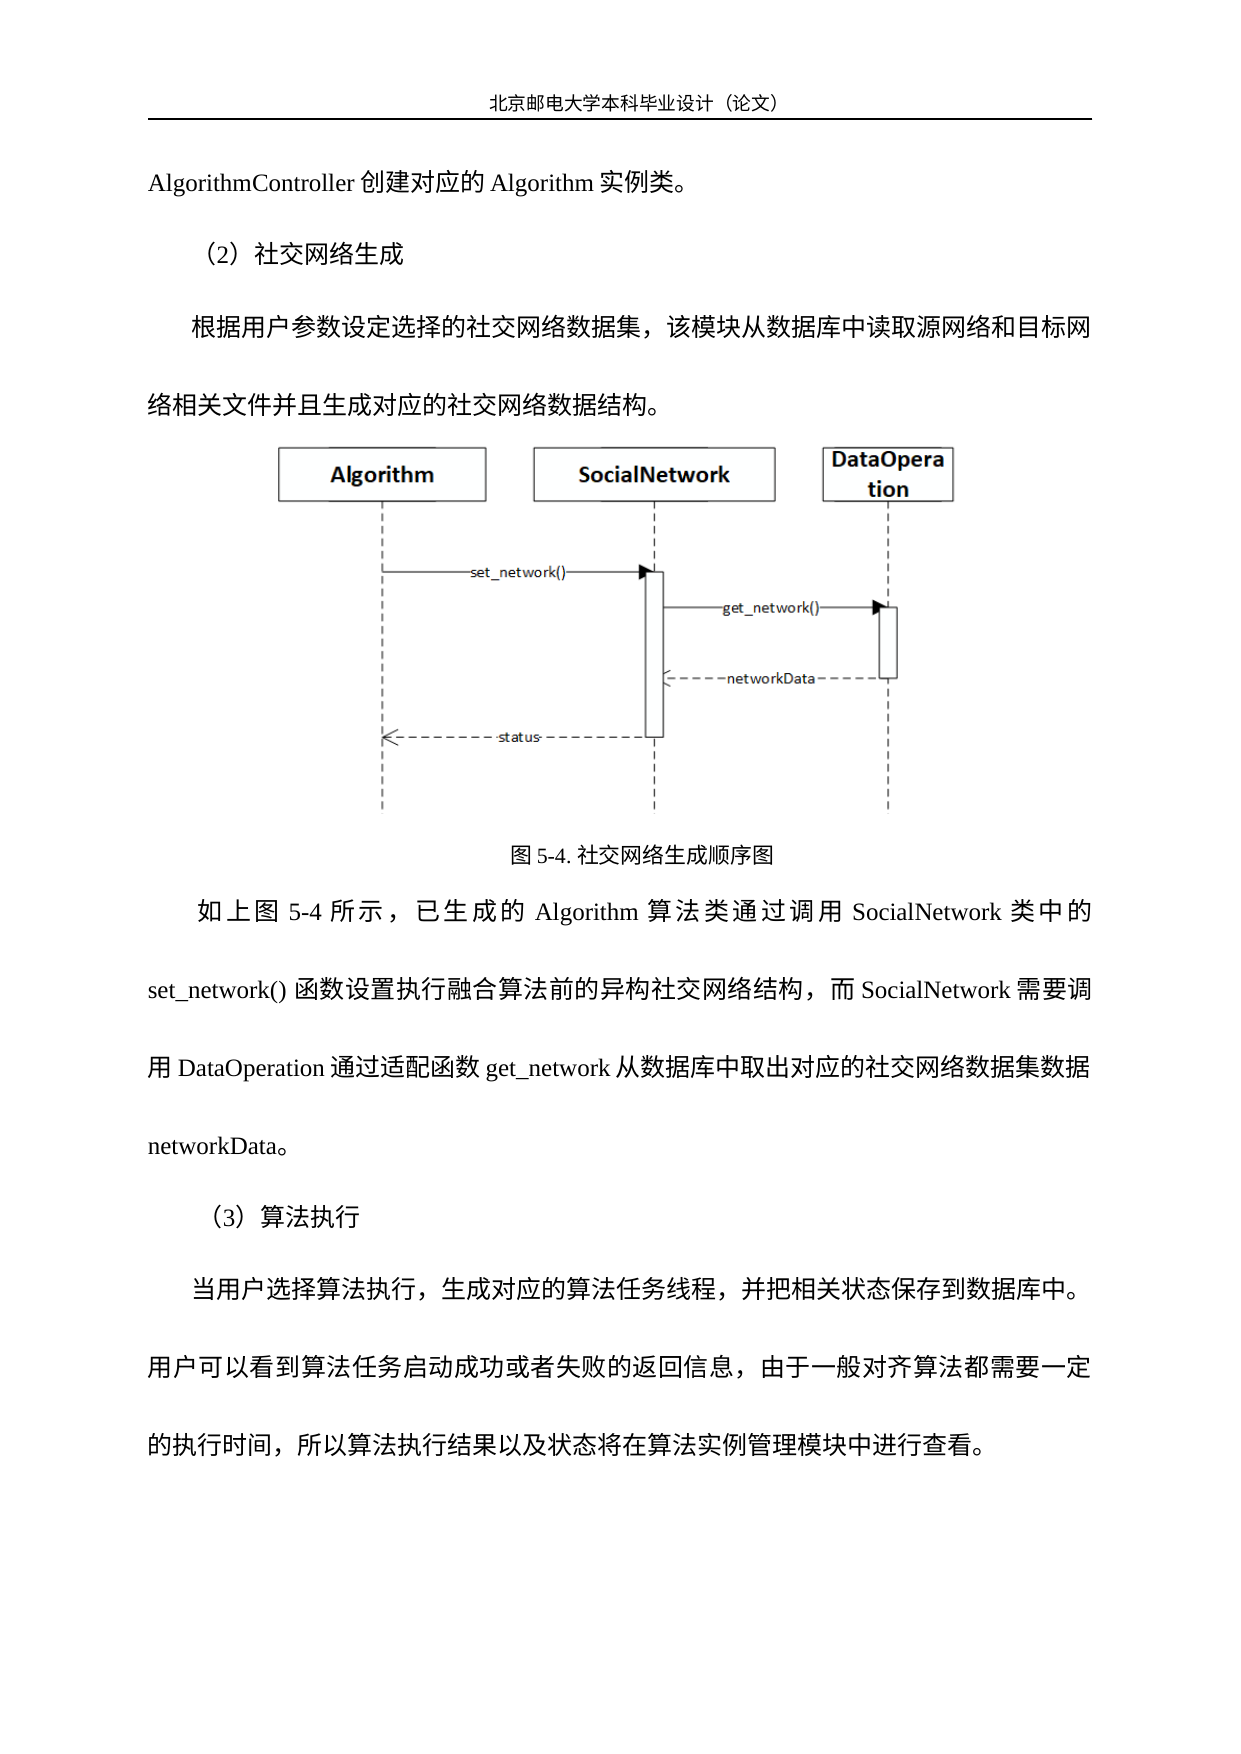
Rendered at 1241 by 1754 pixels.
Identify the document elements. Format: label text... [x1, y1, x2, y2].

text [148, 148, 1092, 213]
text （2）社交网络生成 [148, 221, 1092, 286]
text （3）算法执行 [148, 1183, 1092, 1248]
text 当用户选择算法执行，生成对应的算法任务线程，并把相关状态保存到数据库中。用户可以看到算法任务启动成功或者失败的返回信息，由于一般对齐算法都需要一定的执行时间，所以算法执行结果以及状态将在算法实例管理模块中进行查看。 [148, 1255, 1092, 1476]
text 根据用户参数设定选择的社交网络数据集，该模块从数据库中读取源网络和目标网络相关文件并且生成对应的社交网络数据结构。 [148, 293, 1092, 436]
text 如上图5-4所示，已生成的Algorithm算法类通过调用SocialNetwork类中的set_network() 函数设置执行融合算法前的异构社交网络结构，而SocialNetwork需要调用DataOperation通过适配函数get_network从数据库中取出对应的社交网络数据集数据networkData。 [148, 877, 1092, 1176]
text 图5-4. 社交网络生成顺序图 [148, 839, 1092, 871]
picture [275, 442, 965, 814]
